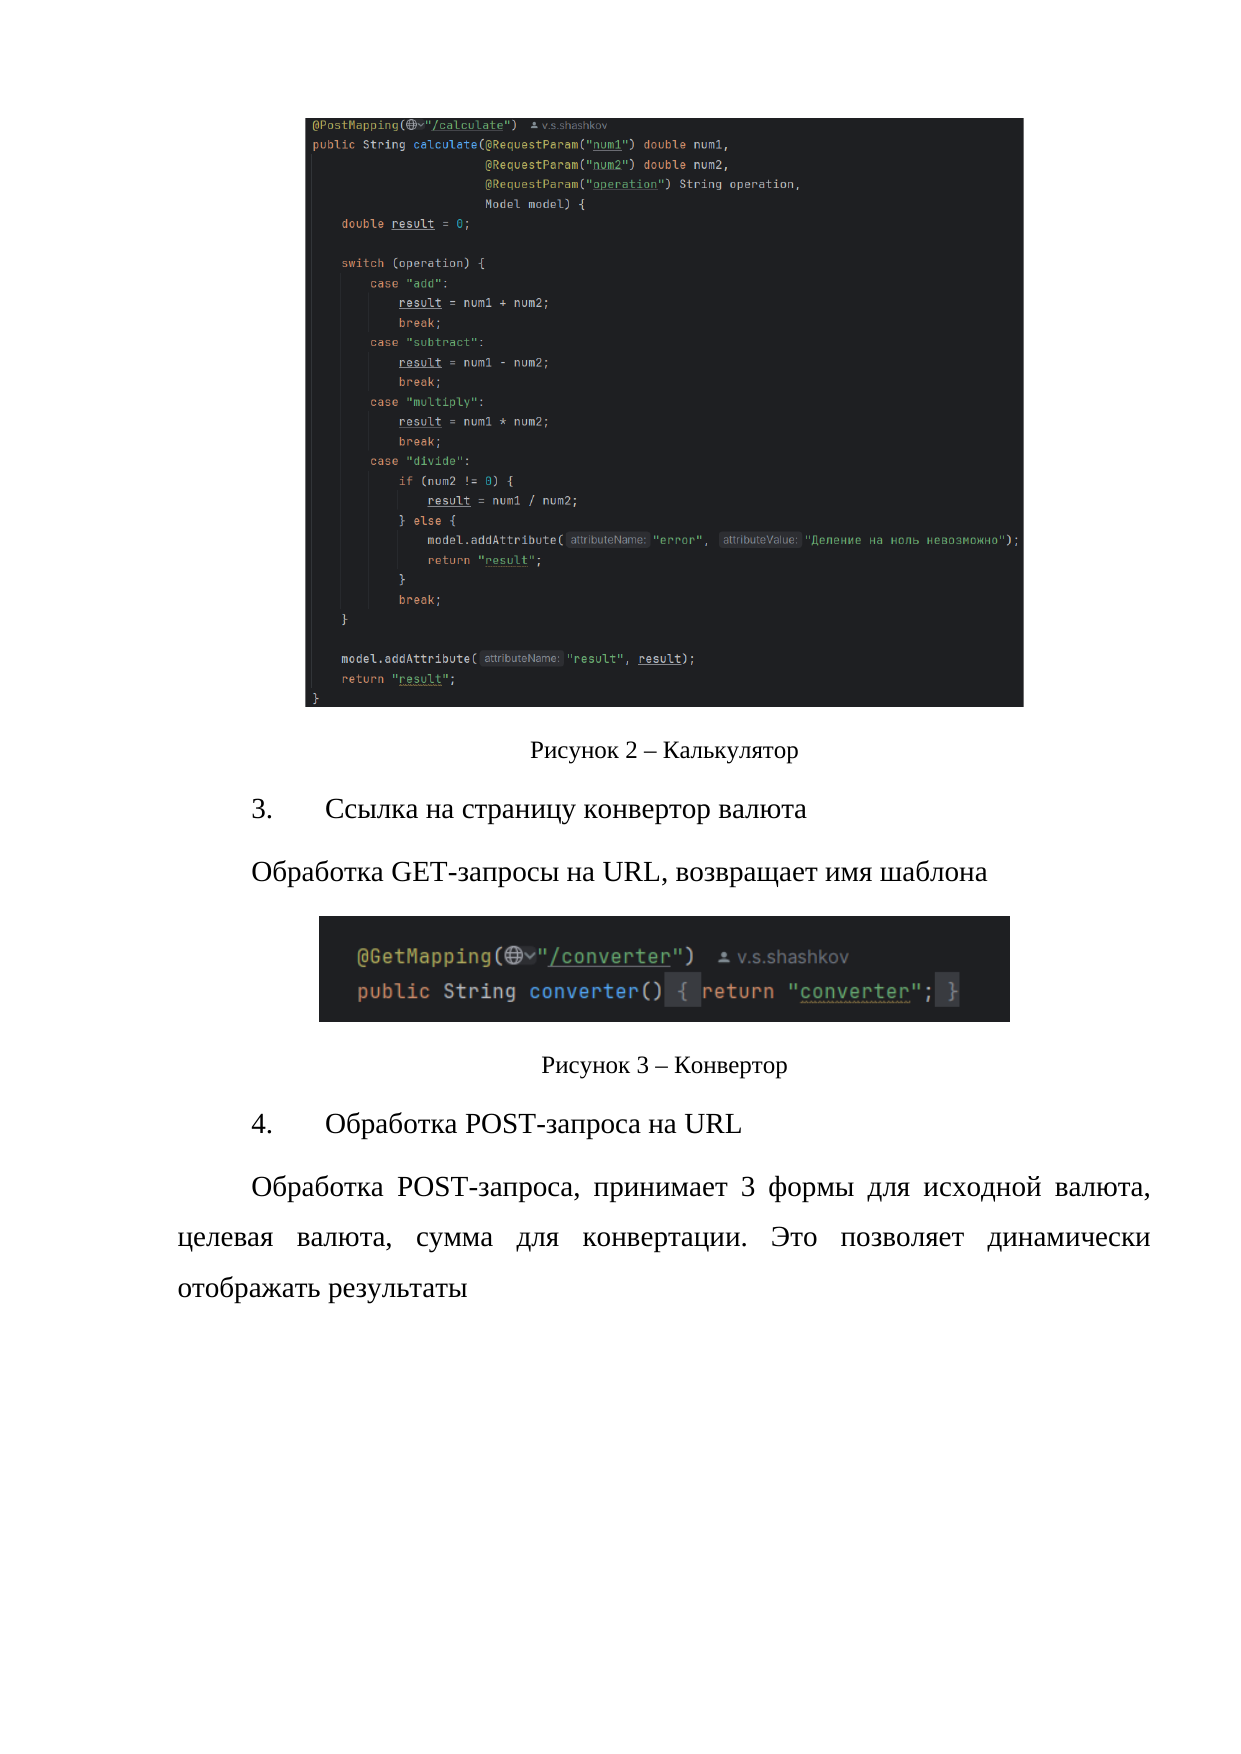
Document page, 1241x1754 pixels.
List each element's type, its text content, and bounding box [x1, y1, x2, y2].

list Ссылка на страницу конвертор валюта [177, 791, 1152, 825]
text Обработка GET-запросы на URL, возвращает имя шаблона [177, 854, 1152, 888]
picture [305, 118, 1024, 707]
text Рисунок 2 – Калькулятор [177, 736, 1152, 764]
list Обработка POST-запроса на URL [177, 1106, 1152, 1140]
text Рисунок 3 – Конвертор [177, 1051, 1152, 1079]
text Обработка POST-запроса, принимает 3 формы для исходной валюта, целевая валюта, сумма для конвертации. Это позволяет динамически отображать результаты [177, 1169, 1152, 1303]
picture [319, 916, 1010, 1022]
